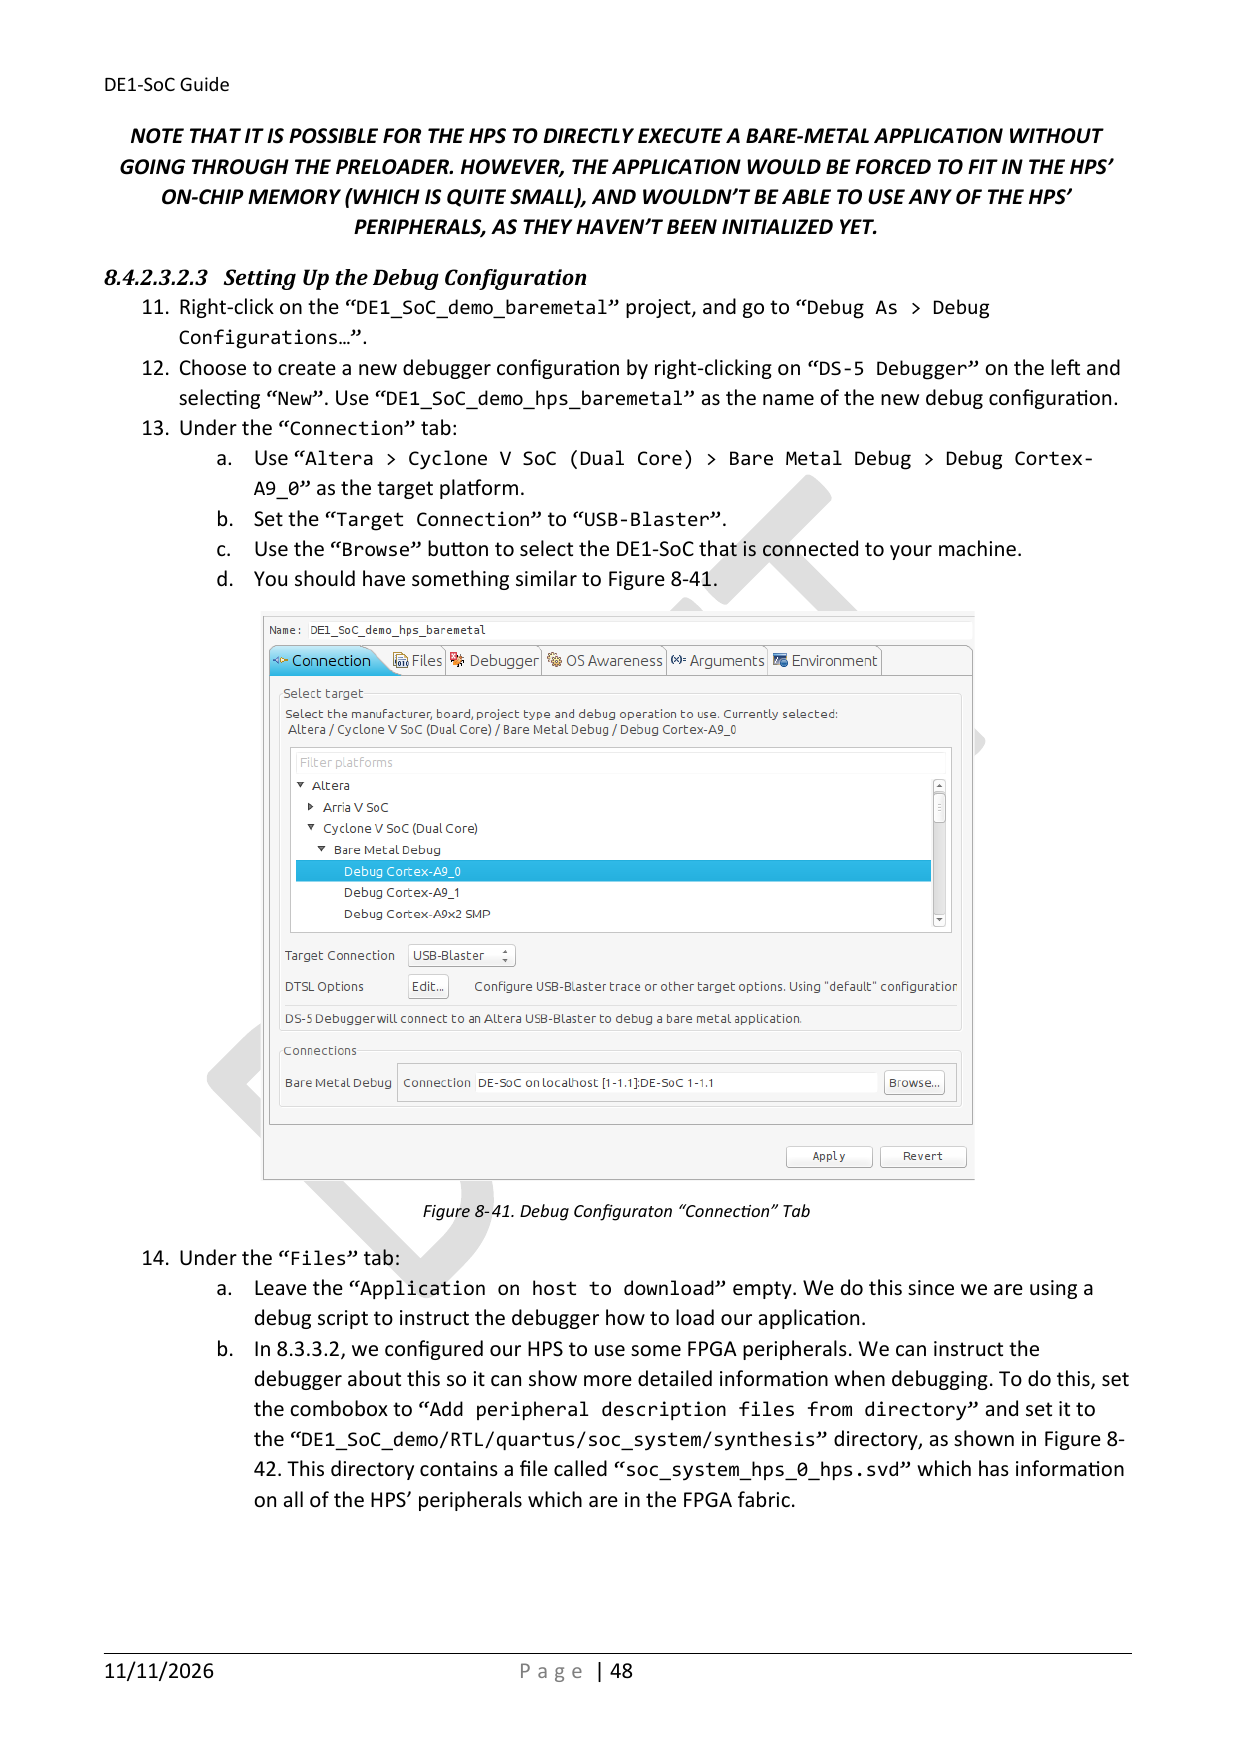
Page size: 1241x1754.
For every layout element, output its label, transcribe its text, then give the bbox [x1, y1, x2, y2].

list Use the “Browse” button to select the DE1-SoC that is connected to your machine. [216, 534, 1132, 562]
list Right-click on the “DE1_SoC_demo_baremetal” project, and go to “Debug As > Debug Configurations…”. [141, 292, 1132, 351]
list Under the “Connection” tab: [141, 413, 1132, 441]
list Use “Altera > Cyclone V SoC (Dual Core) > Bare Metal Debug > Debug Cortex-A9_0” as the target platform. [216, 443, 1132, 502]
list Leave the “Application on host to download” empty. We do this since we are using a debug script to instruct the debugger how to load our application. [216, 1273, 1132, 1331]
list Choose to create a new debugger configuration by right-clicking on “DS-5 Debugger” on the left and selecting “New”. Use “DE1_SoC_demo_hps_baremetal” as the name of the new debug configuration. [141, 353, 1132, 411]
text Note that it is possible for the HPS to directly execute a Bare-metal application without going through the preloader. However, the application would be forced to fit in the HPS’ on-chip memory (which is quite small), and wouldn’t be able to use any of the HPS’ peripherals, as they haven’t been initialized yet. [103, 122, 1132, 240]
list Under the “Files” tab: [141, 1243, 1132, 1271]
list Set the “Target Connection” to “USB-Blaster”. [216, 504, 1132, 532]
subtitle Setting Up the Debug Configuration [103, 263, 1132, 290]
picture [260, 611, 975, 1181]
